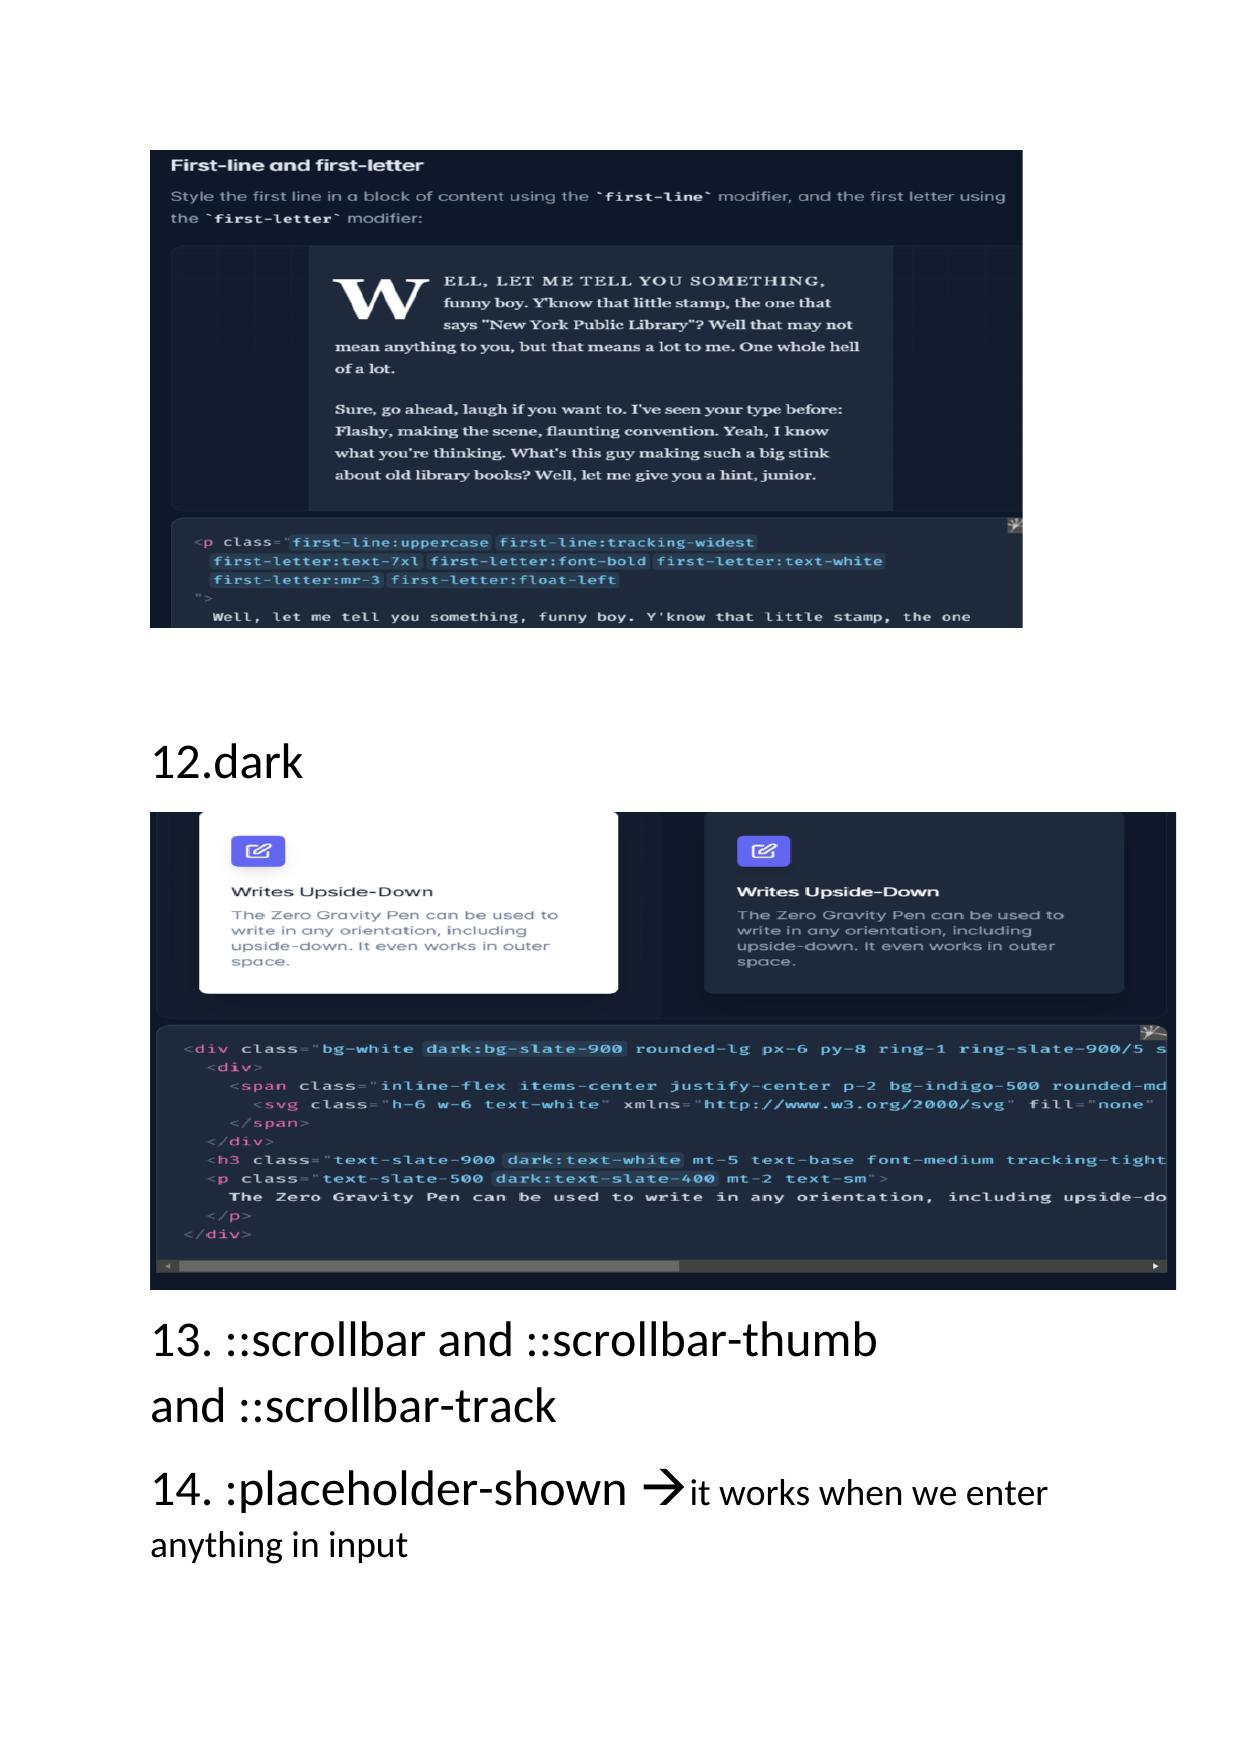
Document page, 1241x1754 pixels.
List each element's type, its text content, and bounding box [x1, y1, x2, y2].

text 13. ::scrollbar and ::scrollbar-thumb and ::scrollbar-track [150, 1308, 1090, 1435]
text 12.dark [150, 729, 1090, 791]
picture [150, 812, 1177, 1290]
text 14. :placeholder-shown it works when we enter anything in input [150, 1456, 1090, 1567]
picture [150, 150, 1023, 629]
